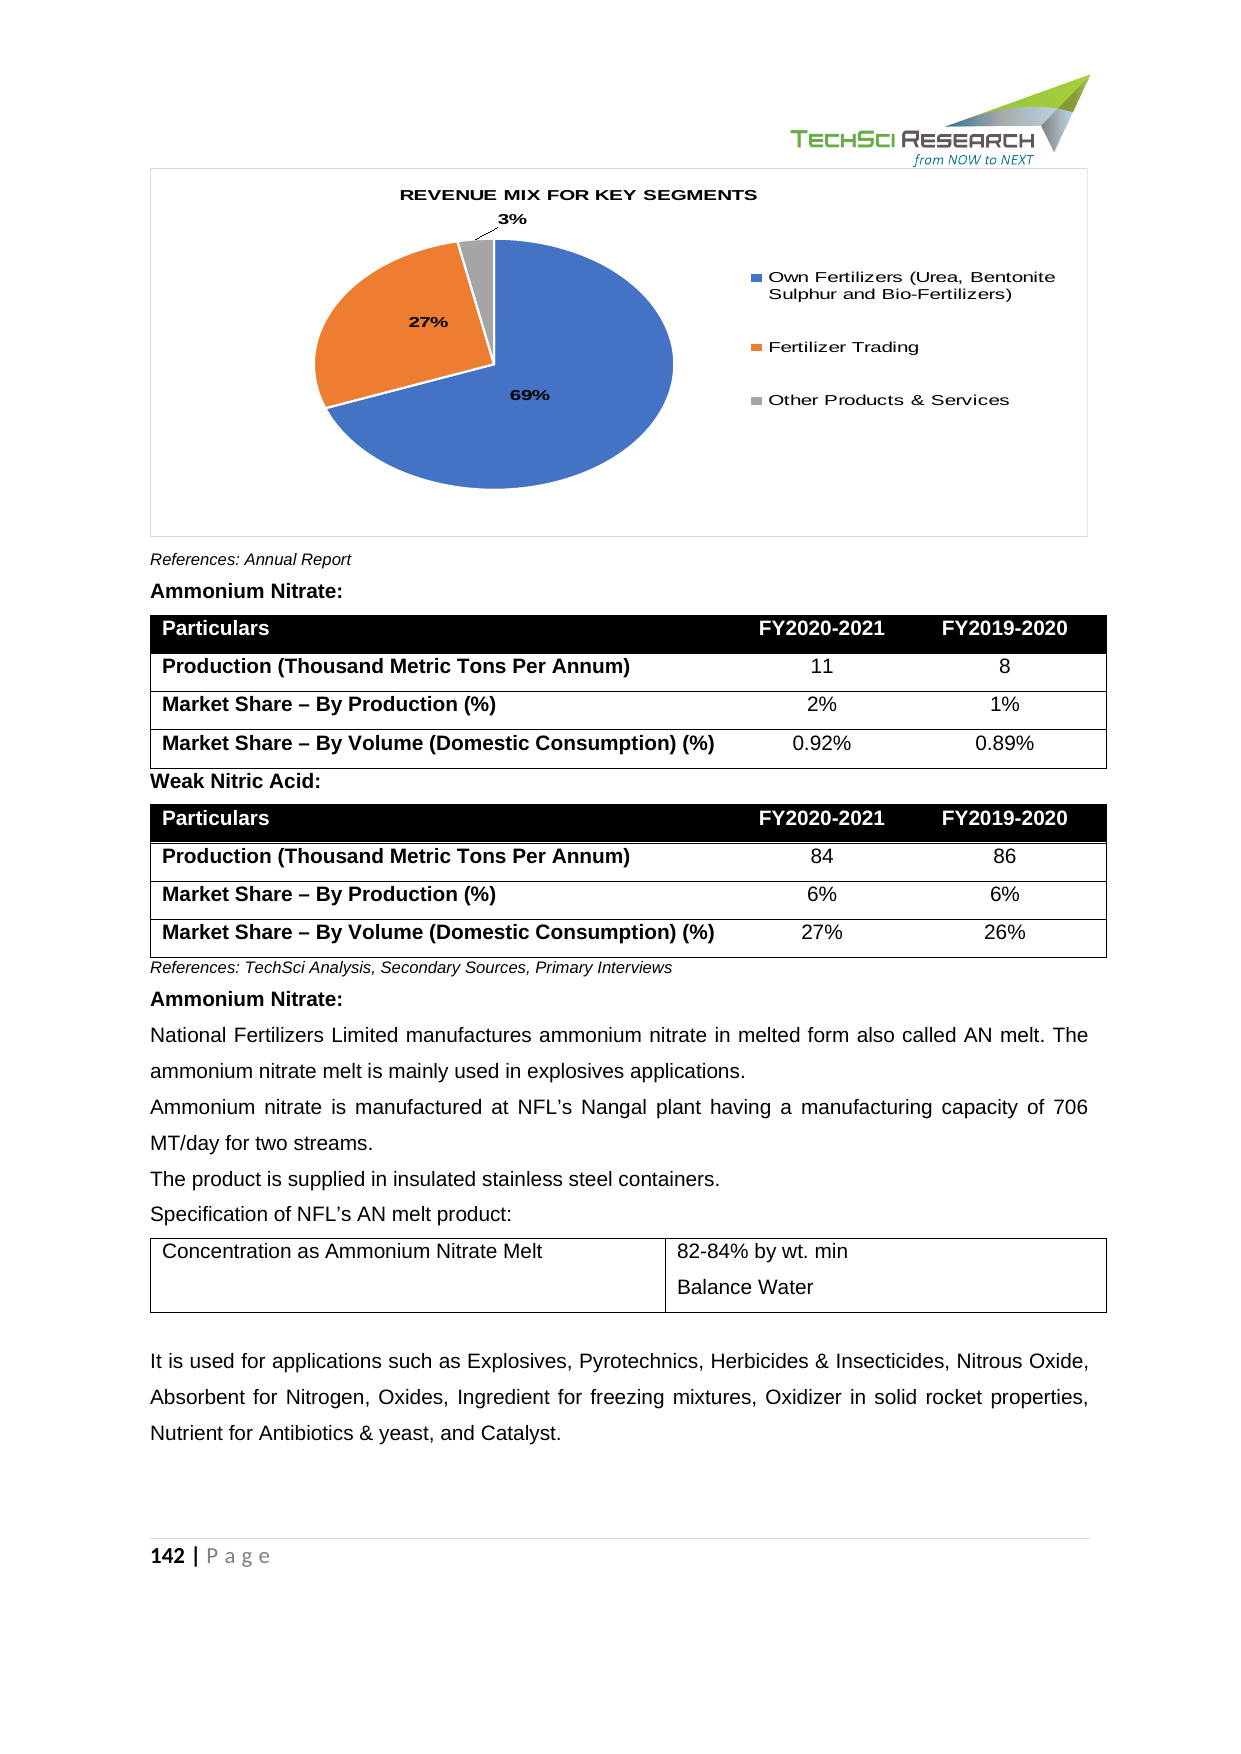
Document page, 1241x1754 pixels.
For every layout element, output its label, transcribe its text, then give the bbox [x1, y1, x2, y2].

text The product is supplied in insulated stainless steel containers. [150, 1166, 1090, 1190]
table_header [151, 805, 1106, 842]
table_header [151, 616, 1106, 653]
text References: TechSci Analysis, Secondary Sources, Primary Interviews [150, 958, 1090, 977]
text References: Annual Report [150, 550, 1090, 569]
text Specification of NFL’s AN melt product: [150, 1202, 1090, 1226]
text Weak Nitric Acid: [150, 769, 1090, 792]
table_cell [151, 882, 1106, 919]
text Ammonium Nitrate: [150, 987, 1090, 1011]
picture [788, 73, 1091, 169]
text National Fertilizers Limited manufactures ammonium nitrate in melted form also called AN melt. The ammonium nitrate melt is mainly used in explosives applications. [150, 1023, 1090, 1082]
text Ammonium Nitrate: [150, 579, 1090, 603]
text It is used for applications such as Explosives, Pyrotechnics, Herbicides & Insecticides, Nitrous Oxide, Absorbent for Nitrogen, Oxides, Ingredient for freezing mixtures, Oxidizer in solid rocket properties, Nutrient for Antibiotics & yeast, and Catalyst. [150, 1349, 1090, 1445]
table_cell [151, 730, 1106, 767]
text Ammonium nitrate is manufactured at NFL’s Nangal plant having a manufacturing capacity of 706 MT/day for two streams. [150, 1094, 1090, 1154]
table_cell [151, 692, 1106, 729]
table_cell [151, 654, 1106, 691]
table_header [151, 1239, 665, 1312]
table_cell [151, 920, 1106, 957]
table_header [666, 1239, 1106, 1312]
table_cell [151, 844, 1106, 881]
